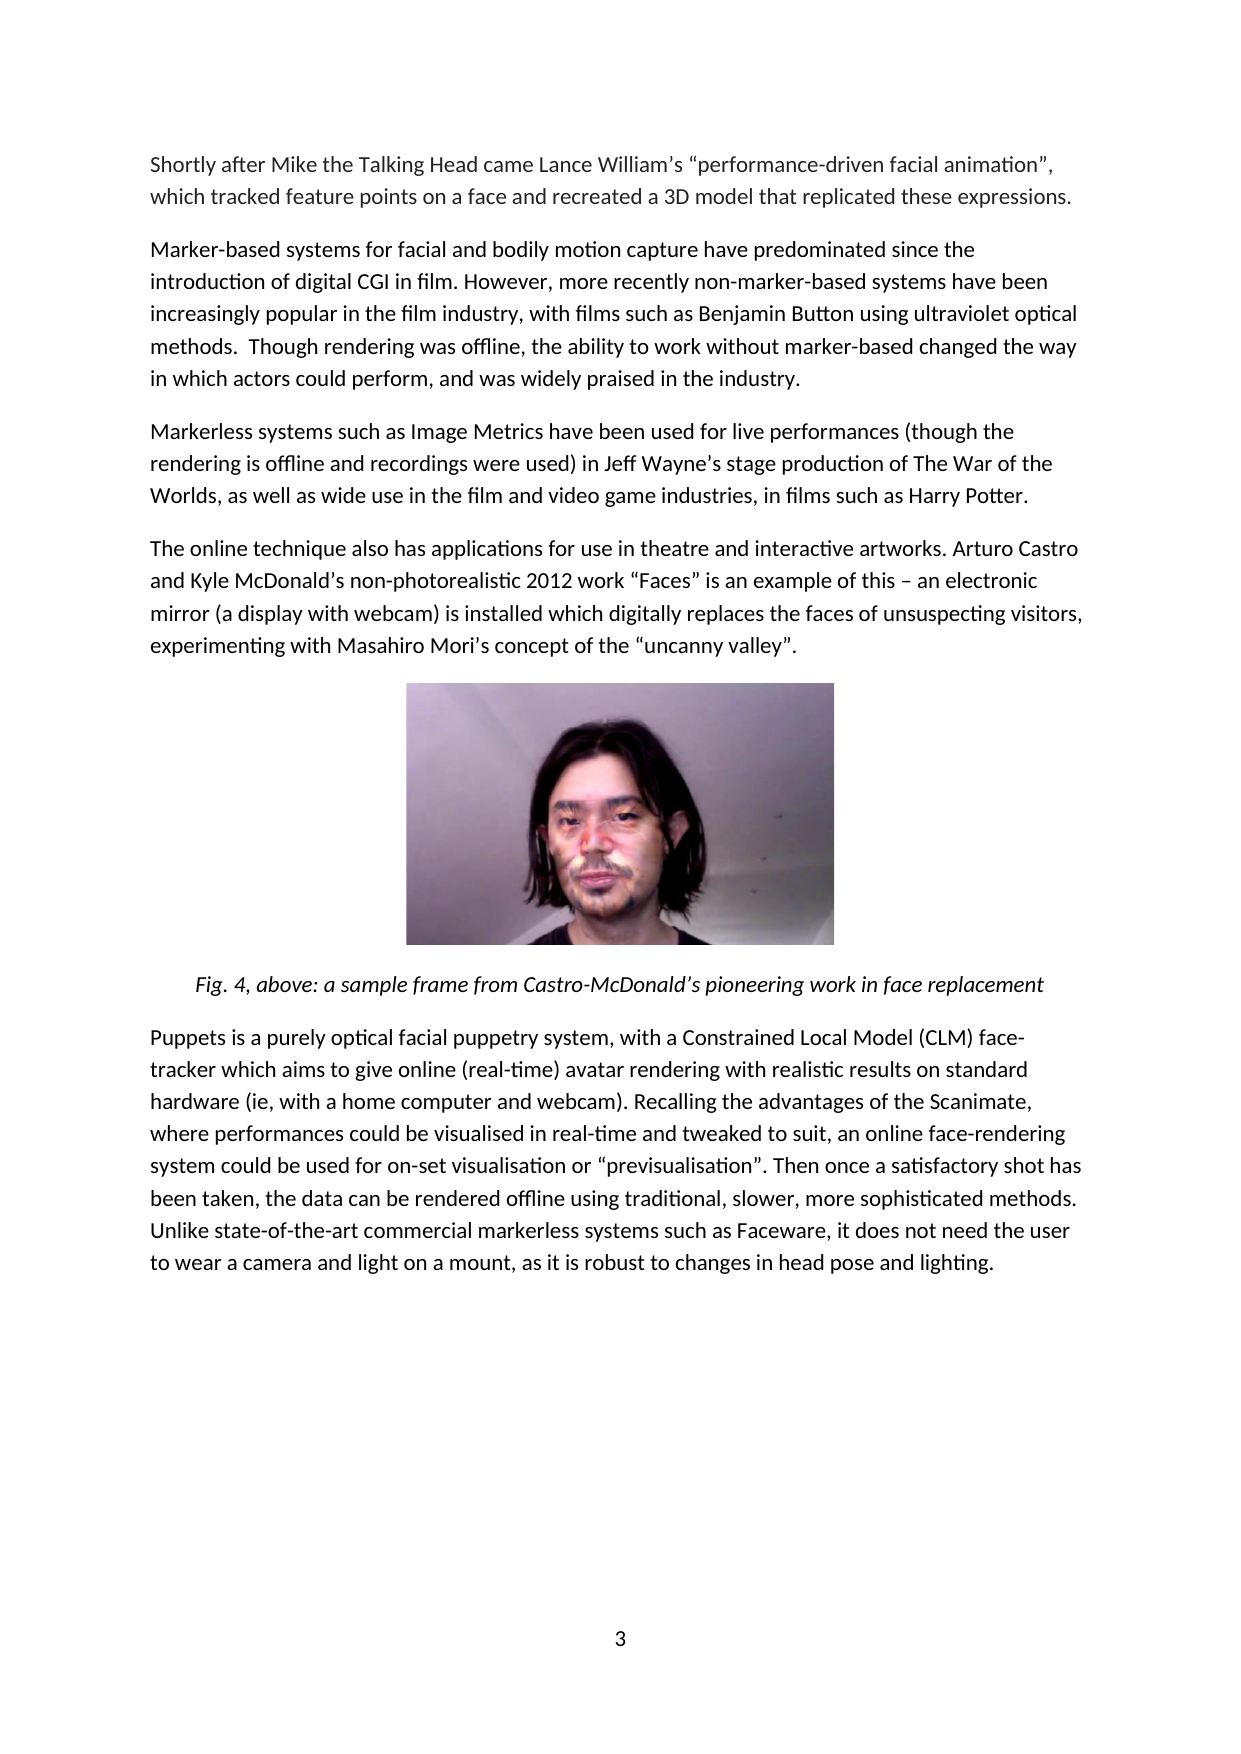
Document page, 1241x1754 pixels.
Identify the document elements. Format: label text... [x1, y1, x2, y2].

text The online technique also has applications for use in theatre and interactive artworks. Arturo Castro and Kyle McDonald’s non-photorealistic 2012 work “Faces” is an example of this – an electronic mirror (a display with webcam) is installed which digitally replaces the faces of unsuspecting visitors, experimenting with Masahiro Mori’s concept of the “uncanny valley”. [150, 534, 1090, 659]
text Puppets is a purely optical facial puppetry system, with a Constrained Local Model (CLM) face-tracker which aims to give online (real-time) avatar rendering with realistic results on standard hardware (ie, with a home computer and webcam). Recalling the advantages of the Scanimate, where performances could be visualised in real-time and tweaked to suit, an online face-rendering system could be used for on-set visualisation or “previsualisation”. Then once a satisfactory shot has been taken, the data can be rendered offline using traditional, slower, more sophisticated methods. Unlike state-of-the-art commercial markerless systems such as Faceware, it does not need the user to wear a camera and light on a mount, as it is robust to changes in head pose and lighting. [150, 1023, 1090, 1276]
text Fig. 4, above: a sample frame from Castro-McDonald’s pioneering work in face replacement [150, 970, 1090, 998]
text Shortly after Mike the Talking Head came Lance William’s “performance-driven facial animation”, which tracked feature points on a face and recreated a 3D model that replicated these expressions. [150, 150, 1090, 210]
text Markerless systems such as Image Metrics have been used for live performances (though the rendering is offline and recordings were used) in Jeff Wayne’s stage production of The War of the Worlds, as well as wide use in the film and video game industries, in films such as Harry Potter. [150, 417, 1090, 509]
text Marker-based systems for facial and bodily motion capture have predominated since the introduction of digital CGI in film. However, more recently non-marker-based systems have been increasingly popular in the film industry, with films such as Benjamin Button using ultraviolet optical methods. Though rendering was offline, the ability to work without marker-based changed the way in which actors could perform, and was widely praised in the industry. [150, 235, 1090, 392]
picture [406, 683, 835, 945]
